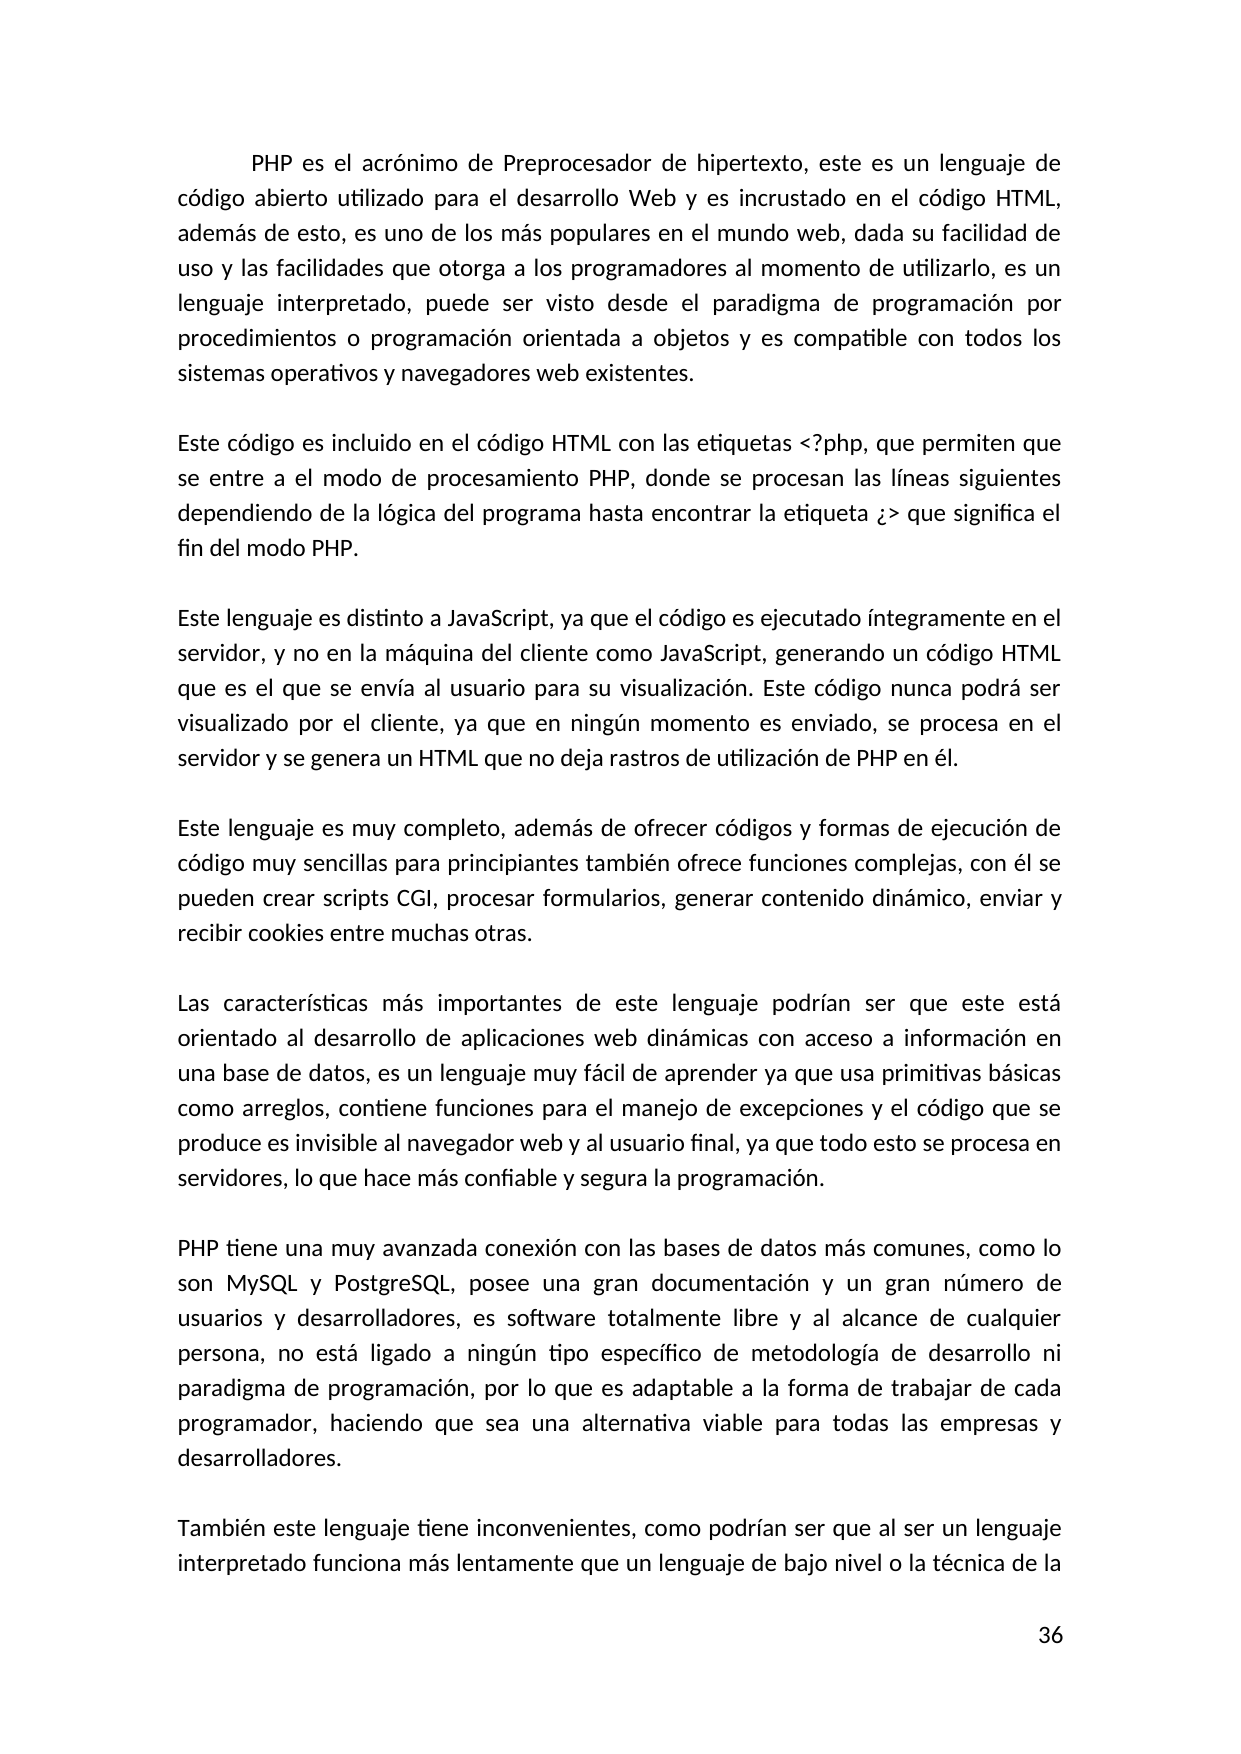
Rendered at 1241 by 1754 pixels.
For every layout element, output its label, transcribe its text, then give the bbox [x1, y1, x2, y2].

list PHP tiene una muy avanzada conexión con las bases de datos más comunes, como lo son MySQL y PostgreSQL, posee una gran documentación y un gran número de usuarios y desarrolladores, es software totalmente libre y al alcance de cualquier persona, no está ligado a ningún tipo específico de metodología de desarrollo ni paradigma de programación, por lo que es adaptable a la forma de trabajar de cada programador, haciendo que sea una alternativa viable para todas las empresas y desarrolladores. [177, 1233, 1063, 1473]
list Este lenguaje es distinto a JavaScript, ya que el código es ejecutado íntegramente en el servidor, y no en la máquina del cliente como JavaScript, generando un código HTML que es el que se envía al usuario para su visualización. Este código nunca podrá ser visualizado por el cliente, ya que en ningún momento es enviado, se procesa en el servidor y se genera un HTML que no deja rastros de utilización de PHP en él. [177, 603, 1063, 773]
list Las características más importantes de este lenguaje podrían ser que este está orientado al desarrollo de aplicaciones web dinámicas con acceso a información en una base de datos, es un lenguaje muy fácil de aprender ya que usa primitivas básicas como arreglos, contiene funciones para el manejo de excepciones y el código que se produce es invisible al navegador web y al usuario final, ya que todo esto se procesa en servidores, lo que hace más confiable y segura la programación. [177, 988, 1063, 1193]
list PHP es el acrónimo de Preprocesador de hipertexto, este es un lenguaje de código abierto utilizado para el desarrollo Web y es incrustado en el código HTML, además de esto, es uno de los más populares en el mundo web, dada su facilidad de uso y las facilidades que otorga a los programadores al momento de utilizarlo, es un lenguaje interpretado, puede ser visto desde el paradigma de programación por procedimientos o programación orientada a objetos y es compatible con todos los sistemas operativos y navegadores web existentes. [177, 148, 1063, 388]
list Este lenguaje es muy completo, además de ofrecer códigos y formas de ejecución de código muy sencillas para principiantes también ofrece funciones complejas, con él se pueden crear scripts CGI, procesar formularios, generar contenido dinámico, enviar y recibir cookies entre muchas otras. [177, 813, 1063, 948]
list Este código es incluido en el código HTML con las etiquetas <?php, que permiten que se entre a el modo de procesamiento PHP, donde se procesan las líneas siguientes dependiendo de la lógica del programa hasta encontrar la etiqueta ¿> que significa el fin del modo PHP. [177, 428, 1063, 563]
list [177, 1513, 1063, 1578]
